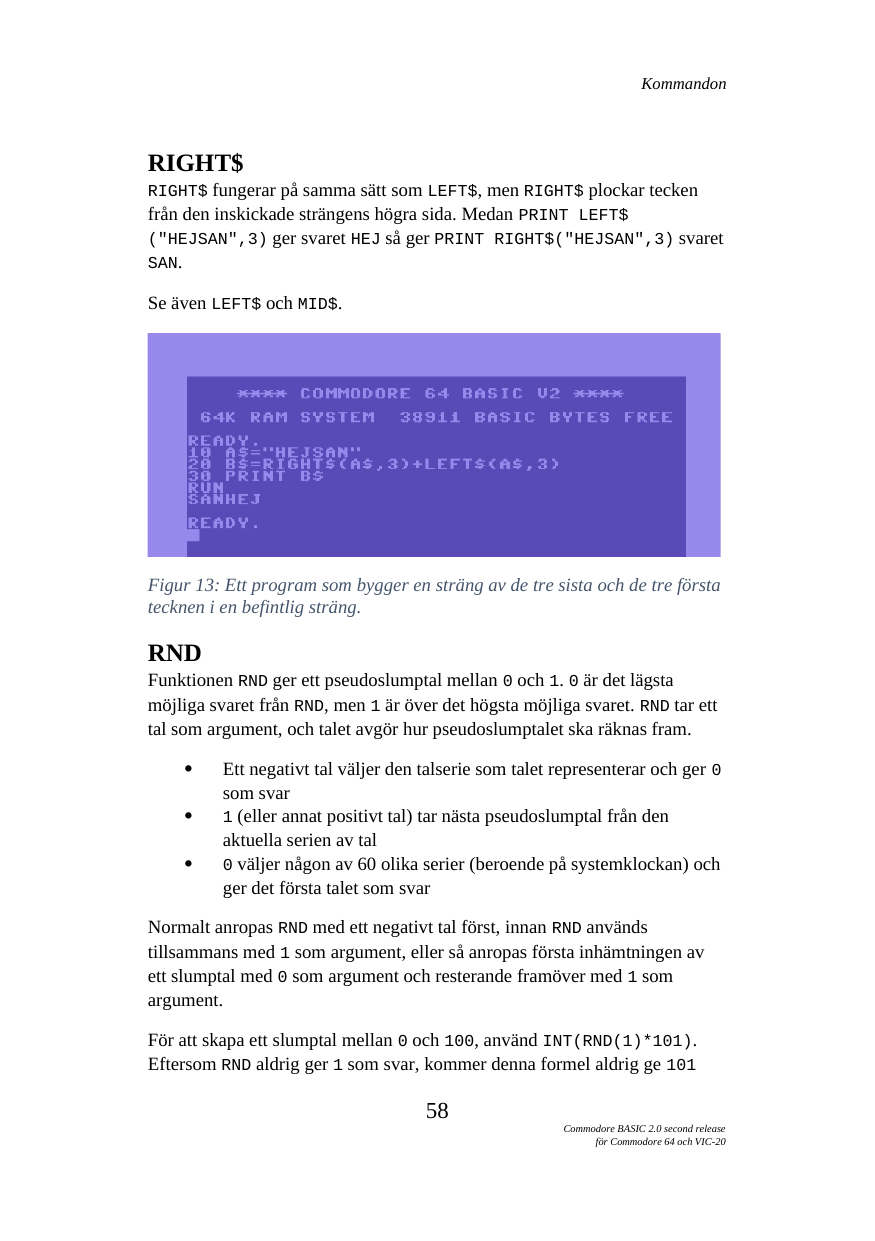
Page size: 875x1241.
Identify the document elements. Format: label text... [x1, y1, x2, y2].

list 0 väljer någon av 60 olika serier (beroende på systemklockan) och ger det första talet som svar [185, 852, 726, 898]
text Se även LEFT$ och MID$. [148, 292, 726, 315]
picture [147, 333, 721, 557]
text Figur 13: Ett program som bygger en sträng av de tre sista och de tre första tecknen i en befintlig sträng. [148, 574, 726, 617]
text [148, 1029, 726, 1076]
subtitle RIGHT$ [148, 148, 726, 176]
text Funktionen RND ger ett pseudoslumptal mellan 0 och 1. 0 är det lägsta möjliga svaret från RND, men 1 är över det högsta möjliga svaret. RND tar ett tal som argument, och talet avgör hur pseudoslumptalet ska räknas fram. [148, 669, 726, 739]
subtitle RND [148, 638, 726, 667]
list 1 (eller annat positivt tal) tar nästa pseudoslumptal från den aktuella serien av tal [185, 805, 726, 851]
text Normalt anropas RND med ett negativt tal först, innan RND används tillsammans med 1 som argument, eller så anropas första inhämtningen av ett slumptal med 0 som argument och resterande framöver med 1 som argument. [148, 916, 726, 1011]
list Ett negativt tal väljer den talserie som talet representerar och ger 0 som svar [185, 758, 726, 803]
text RIGHT$ fungerar på samma sätt som LEFT$, men RIGHT$ plockar tecken från den inskickade strängens högra sida. Medan PRINT LEFT$("HEJSAN",3) ger svaret HEJ så ger PRINT RIGHT$("HEJSAN",3) svaret SAN. [148, 179, 726, 274]
